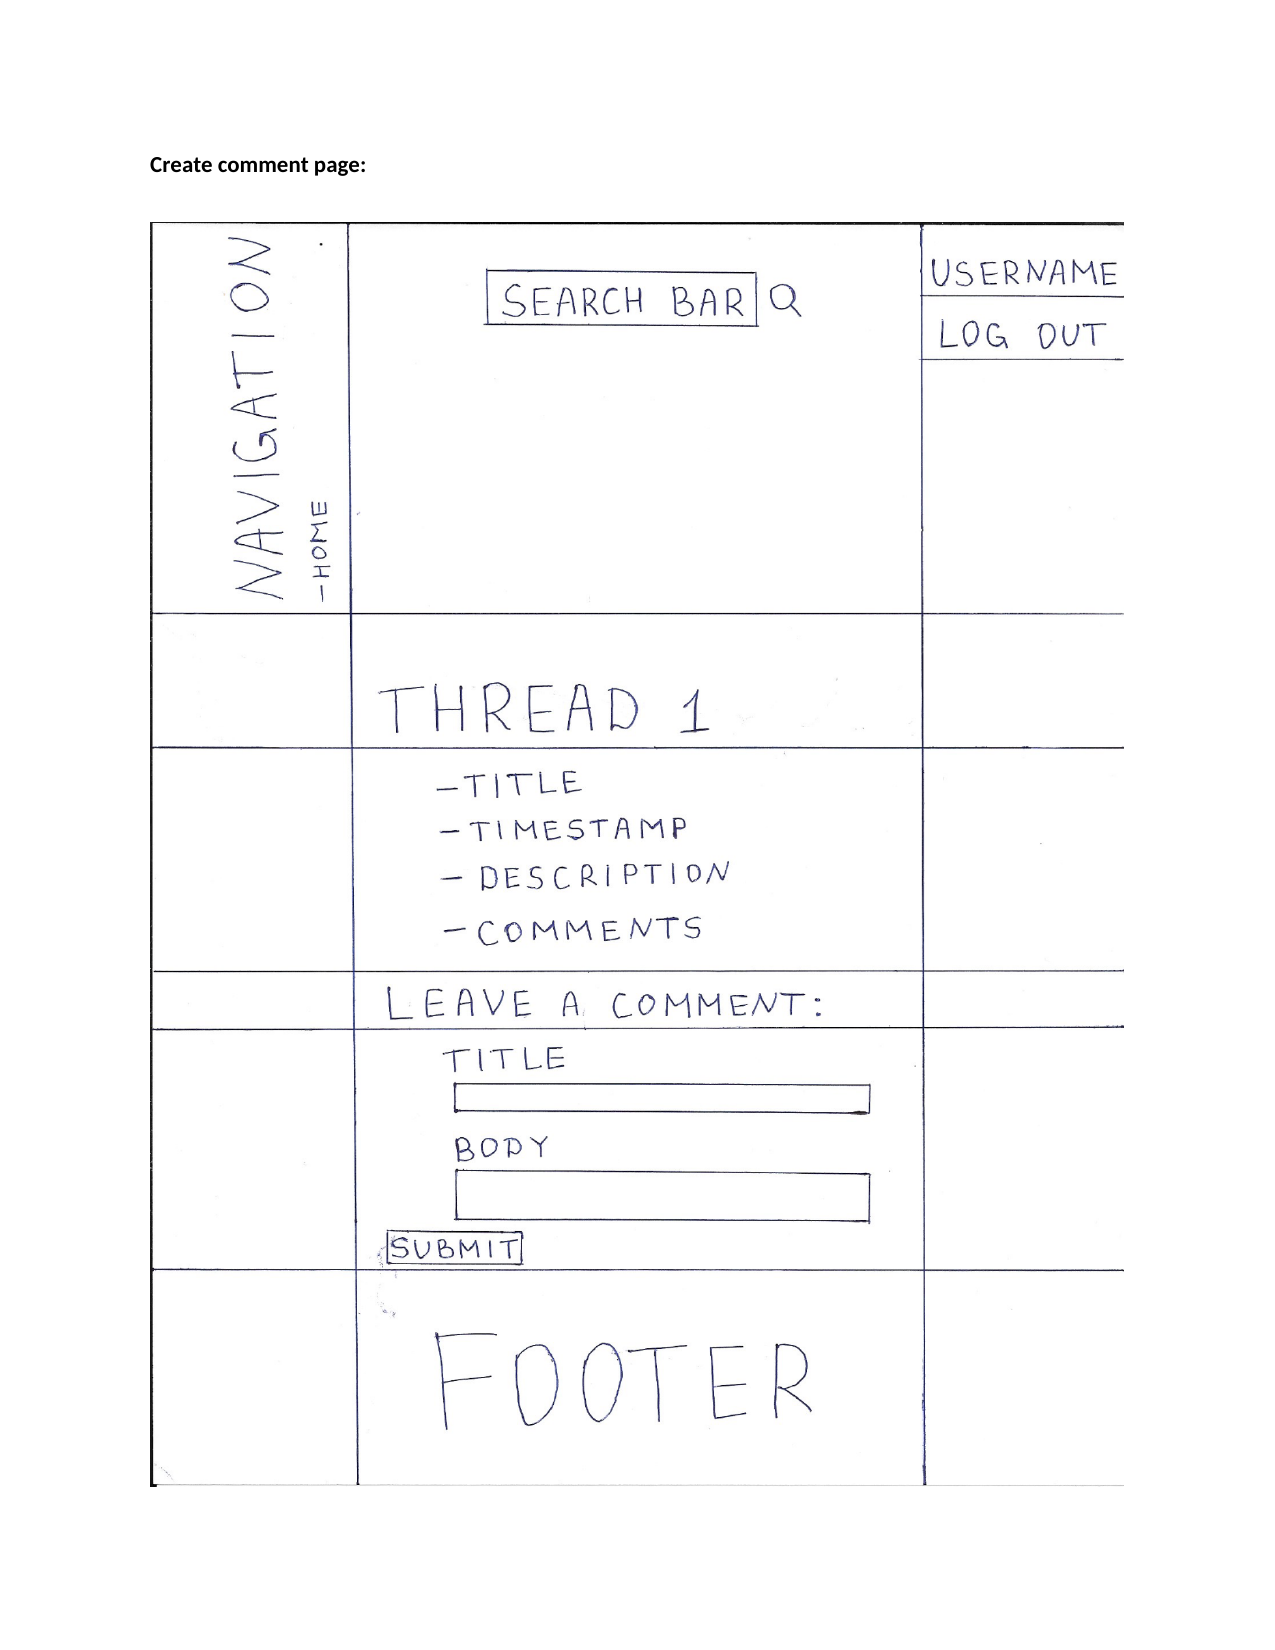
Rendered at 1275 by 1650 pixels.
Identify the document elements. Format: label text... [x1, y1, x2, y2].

picture [150, 222, 1124, 1487]
text Create comment page: [150, 150, 1125, 178]
